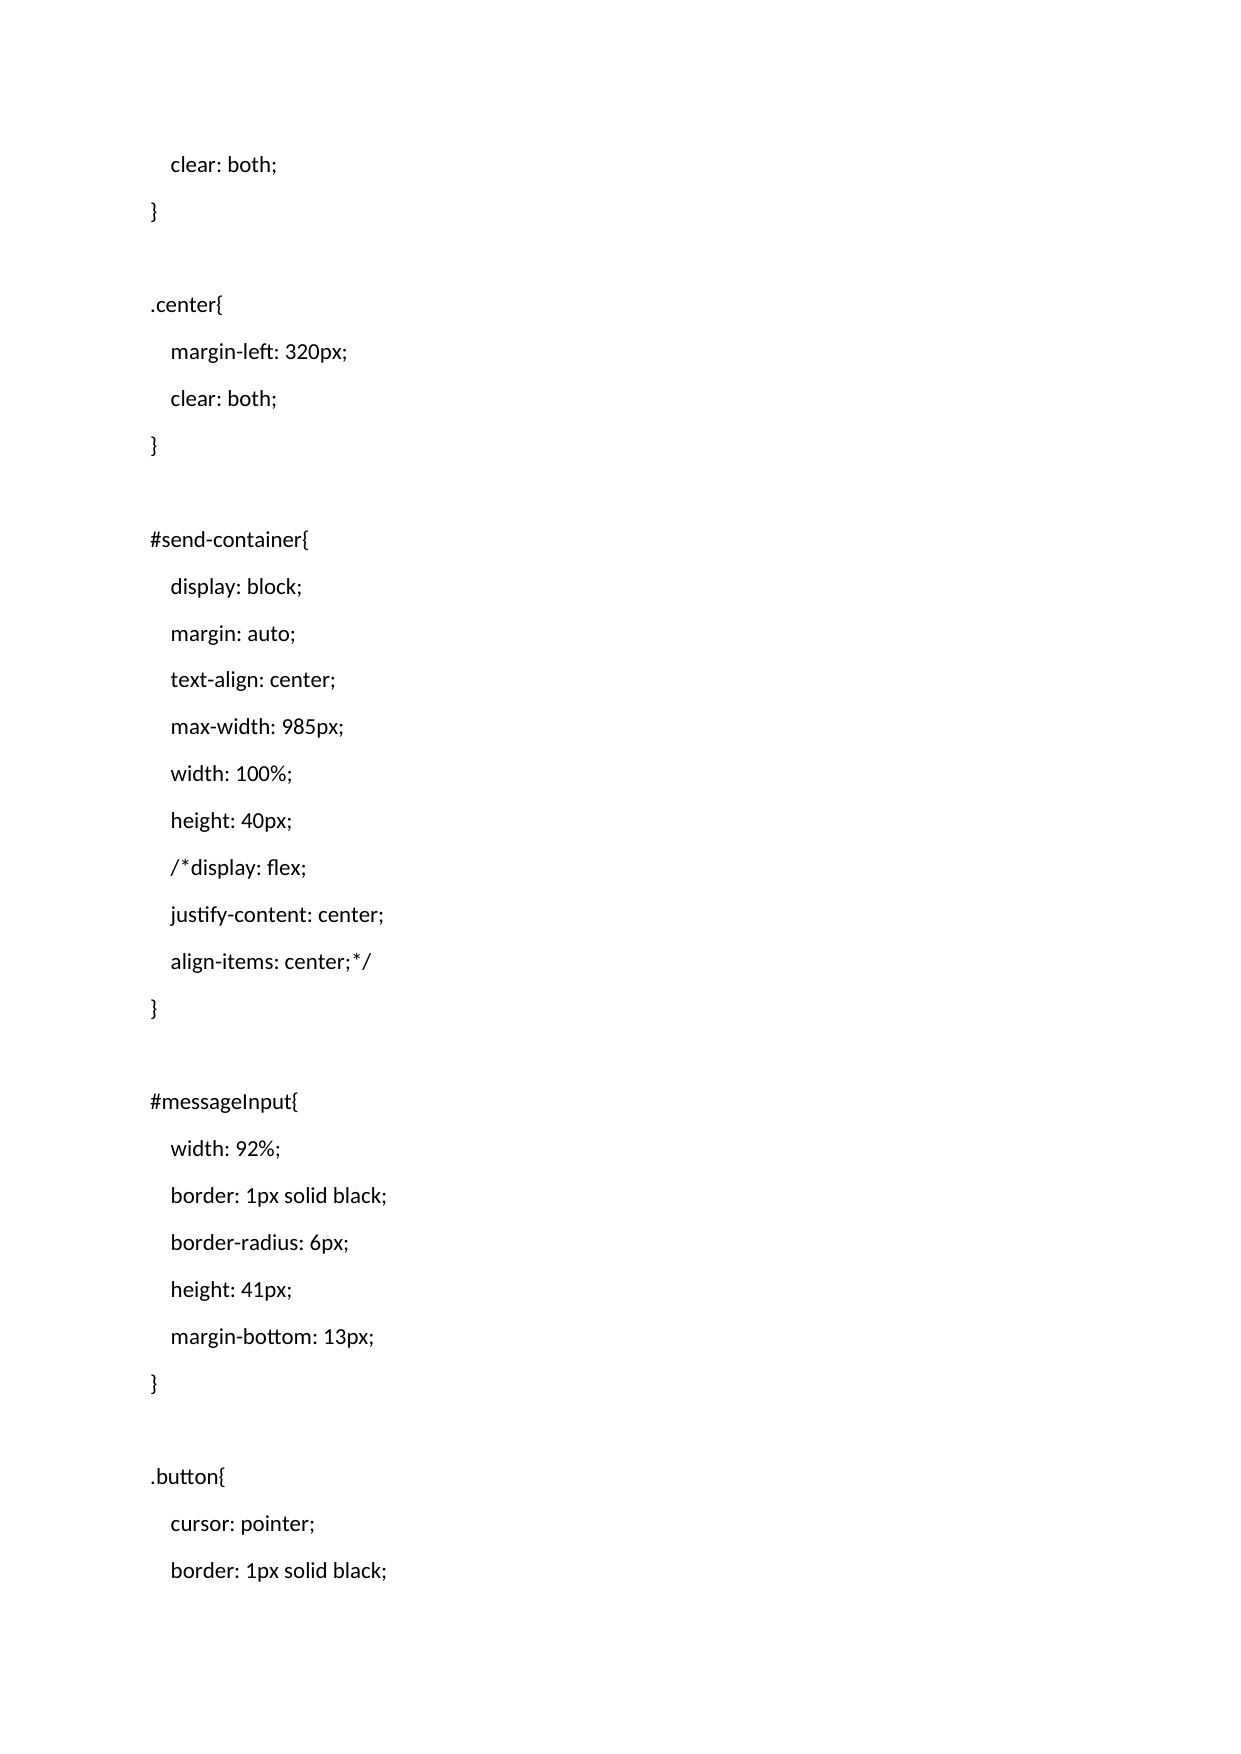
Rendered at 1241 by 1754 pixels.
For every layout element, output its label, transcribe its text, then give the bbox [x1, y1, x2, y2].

text .center{ [150, 291, 1090, 319]
text } [150, 1369, 1090, 1397]
text margin-left: 320px; [150, 337, 1090, 366]
text text-align: center; [150, 666, 1090, 694]
text border-radius: 6px; [150, 1228, 1090, 1256]
text margin: auto; [150, 619, 1090, 647]
text #messageInput{ [150, 1087, 1090, 1116]
text border: 1px solid black; [150, 1181, 1090, 1209]
text } [150, 994, 1090, 1022]
text clear: both; [150, 384, 1090, 412]
text } [150, 431, 1090, 459]
text cursor: pointer; [150, 1509, 1090, 1537]
text border: 1px solid black; [150, 1556, 1090, 1584]
text .button{ [150, 1462, 1090, 1491]
text /*display: flex; [150, 853, 1090, 881]
text width: 92%; [150, 1134, 1090, 1162]
text height: 41px; [150, 1275, 1090, 1303]
text justify-content: center; [150, 900, 1090, 928]
text display: block; [150, 572, 1090, 600]
text margin-bottom: 13px; [150, 1322, 1090, 1350]
text align-items: center;*/ [150, 947, 1090, 975]
text max-width: 985px; [150, 712, 1090, 741]
text #send-container{ [150, 525, 1090, 553]
text clear: both; [150, 150, 1090, 178]
text width: 100%; [150, 759, 1090, 787]
text height: 40px; [150, 806, 1090, 834]
text } [150, 197, 1090, 225]
